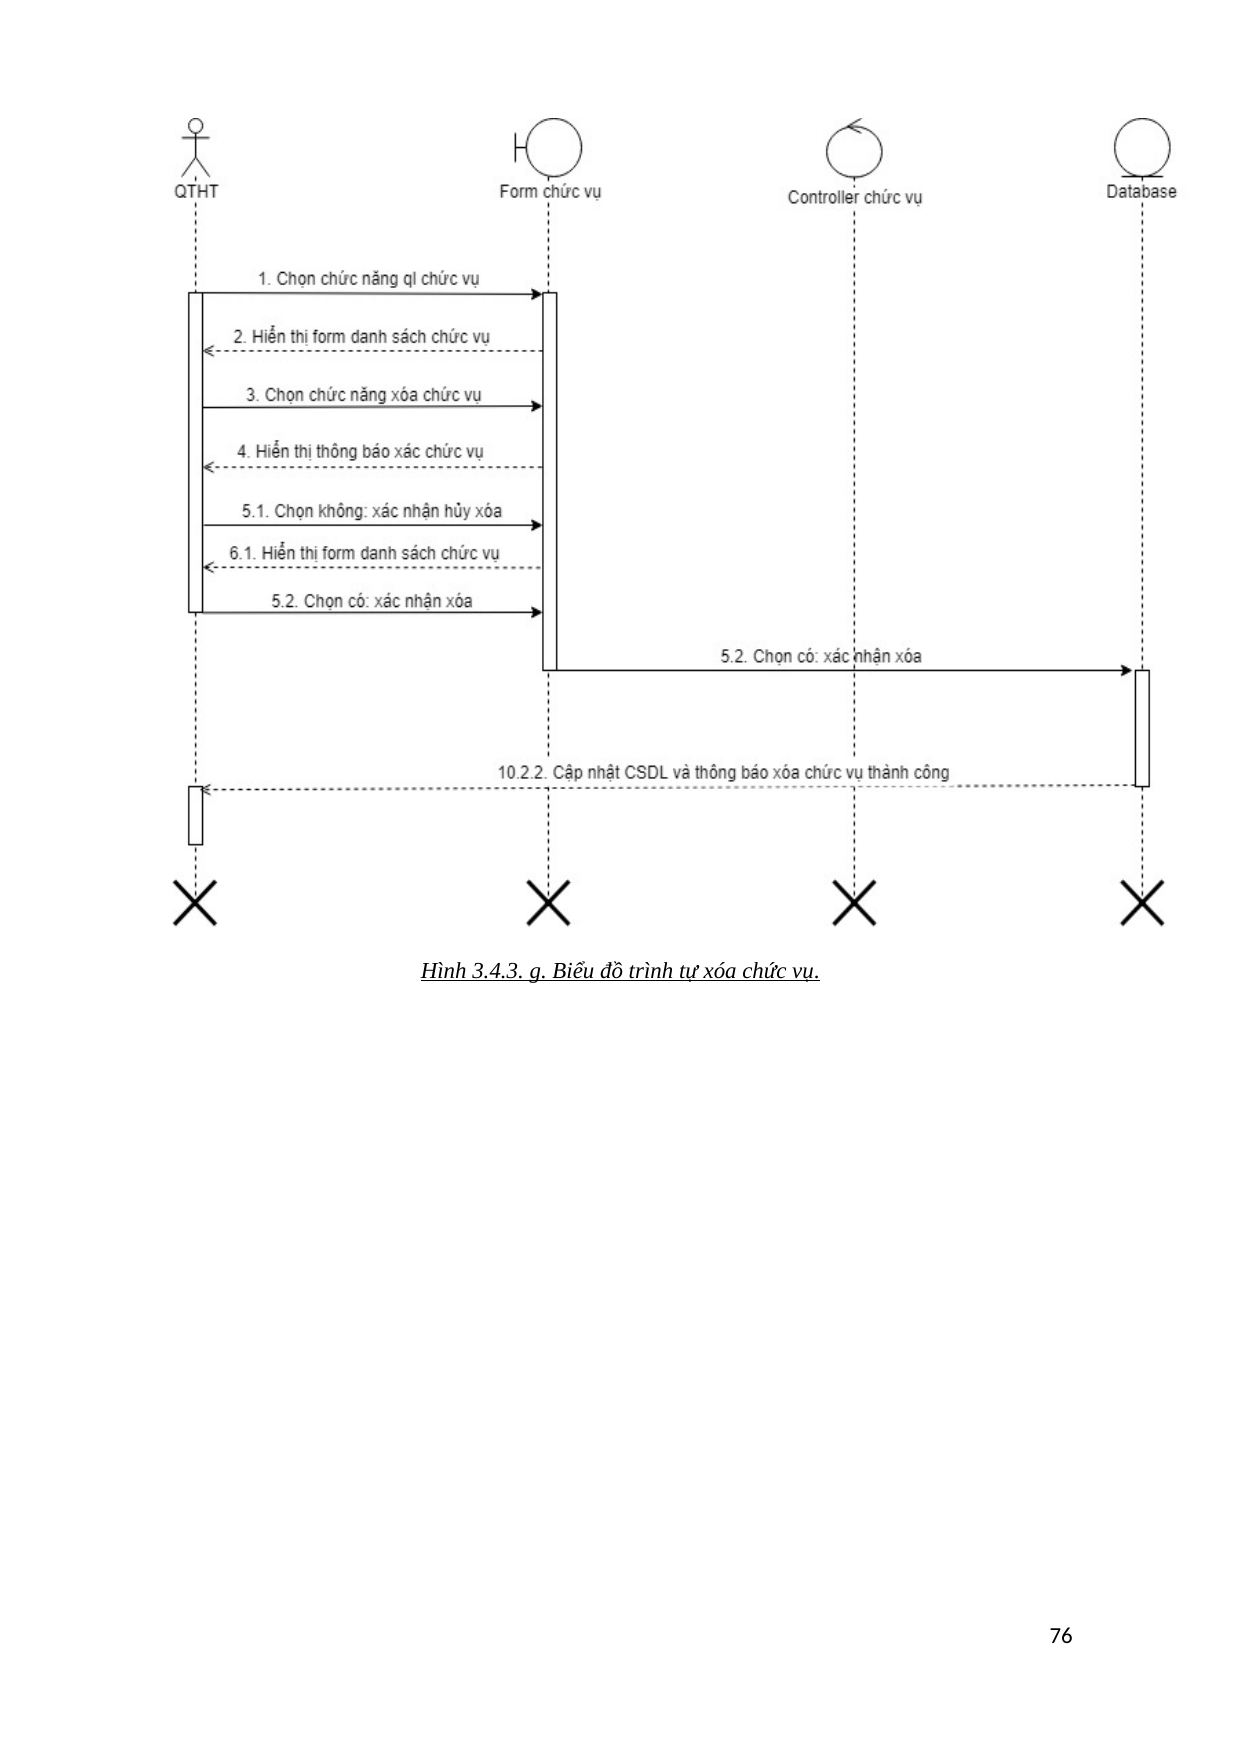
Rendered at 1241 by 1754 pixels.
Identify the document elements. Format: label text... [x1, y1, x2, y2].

picture [118, 118, 1219, 927]
text Hình 3.4.3. g. Biểu đồ trình tự xóa chức vụ. [118, 957, 1122, 983]
